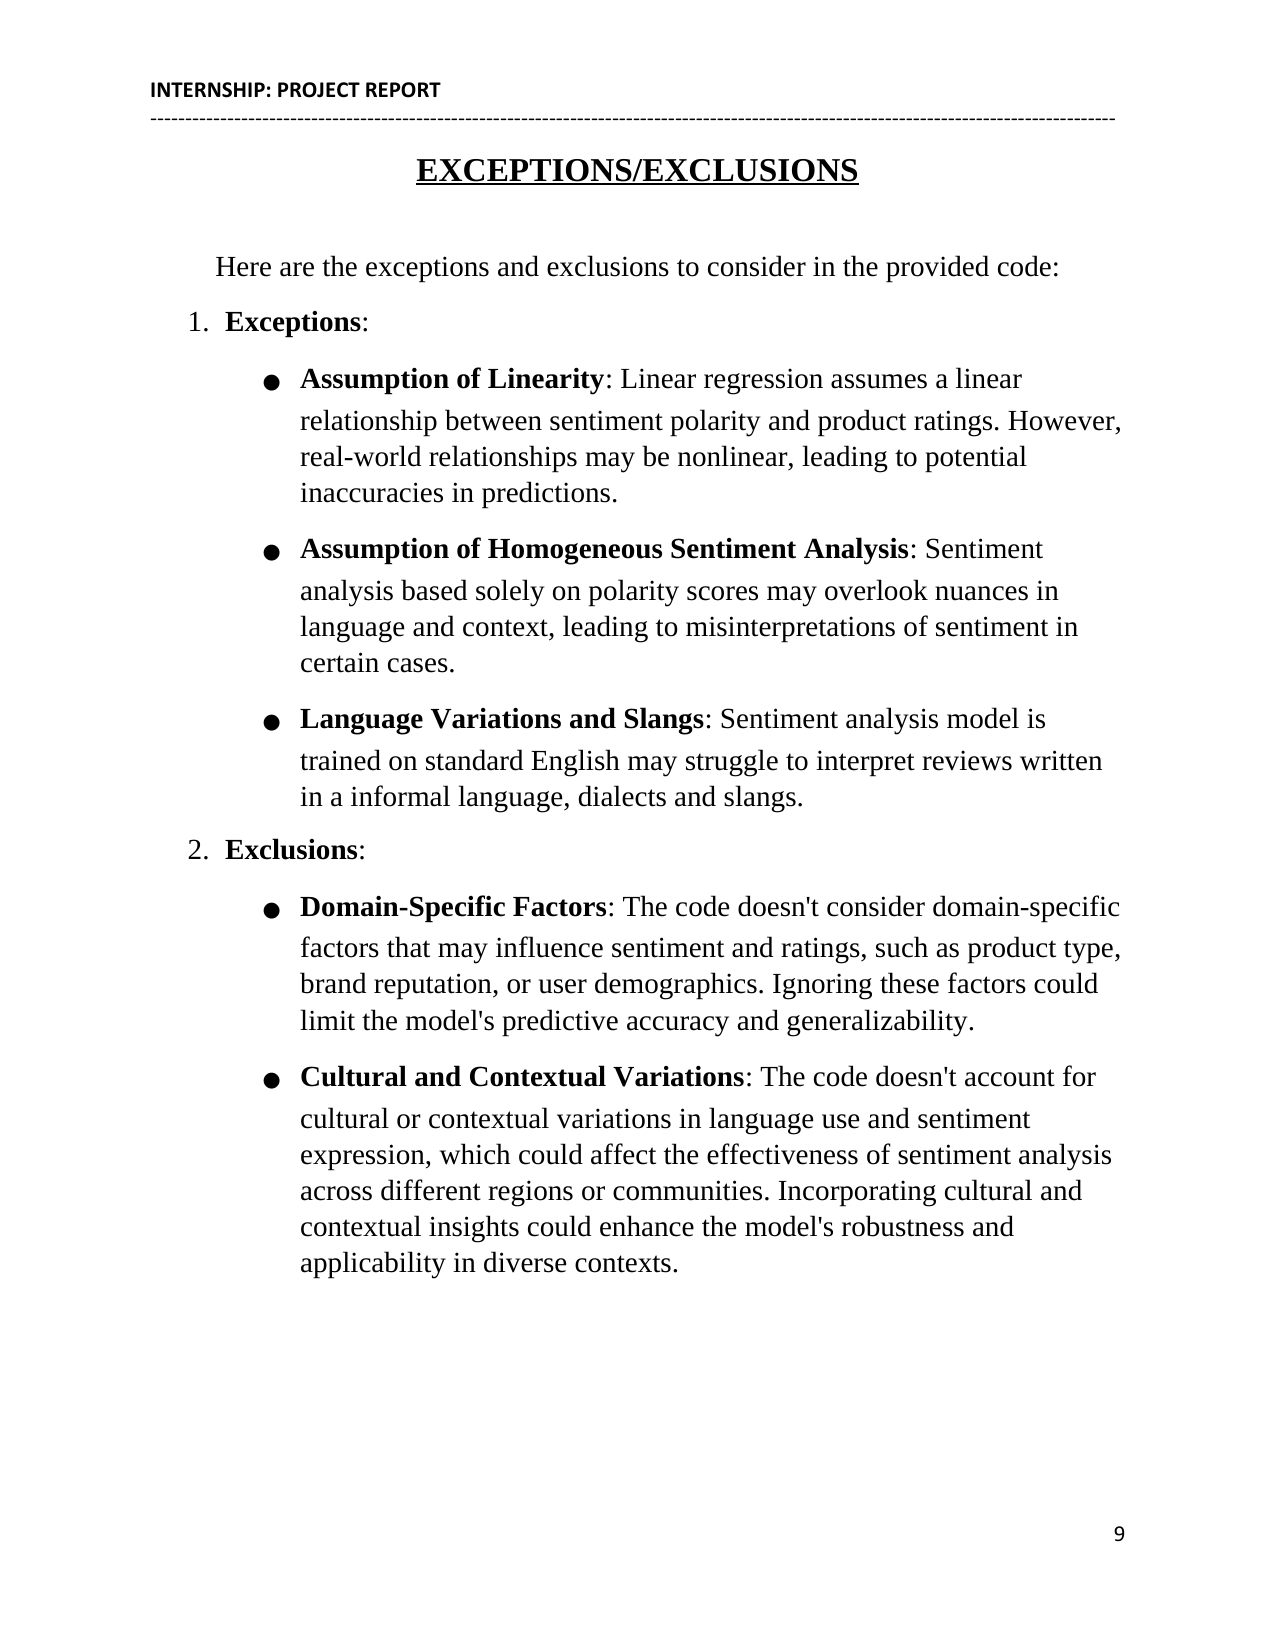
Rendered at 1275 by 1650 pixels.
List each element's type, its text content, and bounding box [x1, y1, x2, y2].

text Here are the exceptions and exclusions to consider in the provided code: [150, 211, 1125, 283]
list Language Variations and Slangs: Sentiment analysis model is trained on standard English may struggle to interpret reviews written in a informal language, dialects and slangs. [262, 698, 1125, 813]
list Exclusions: [187, 832, 1125, 866]
list Assumption of Homogeneous Sentiment Analysis: Sentiment analysis based solely on polarity scores may overlook nuances in language and context, leading to misinterpretations of sentiment in certain cases. [262, 528, 1125, 679]
list Exceptions: [187, 304, 1125, 338]
subtitle EXCEPTIONS/EXCLUSIONS [150, 150, 1125, 188]
list Domain-Specific Factors: The code doesn't consider domain-specific factors that may influence sentiment and ratings, such as product type, brand reputation, or user demographics. Ignoring these factors could limit the model's predictive accuracy and generalizability. [262, 885, 1125, 1036]
list Cultural and Contextual Variations: The code doesn't account for cultural or contextual variations in language use and sentiment expression, which could affect the effectiveness of sentiment analysis across different regions or communities. Incorporating cultural and contextual insights could enhance the model's robustness and applicability in diverse contexts. [262, 1056, 1125, 1279]
list Assumption of Linearity: Linear regression assumes a linear relationship between sentiment polarity and product ratings. However, real-world relationships may be nonlinear, leading to potential inaccuracies in predictions. [262, 357, 1125, 508]
